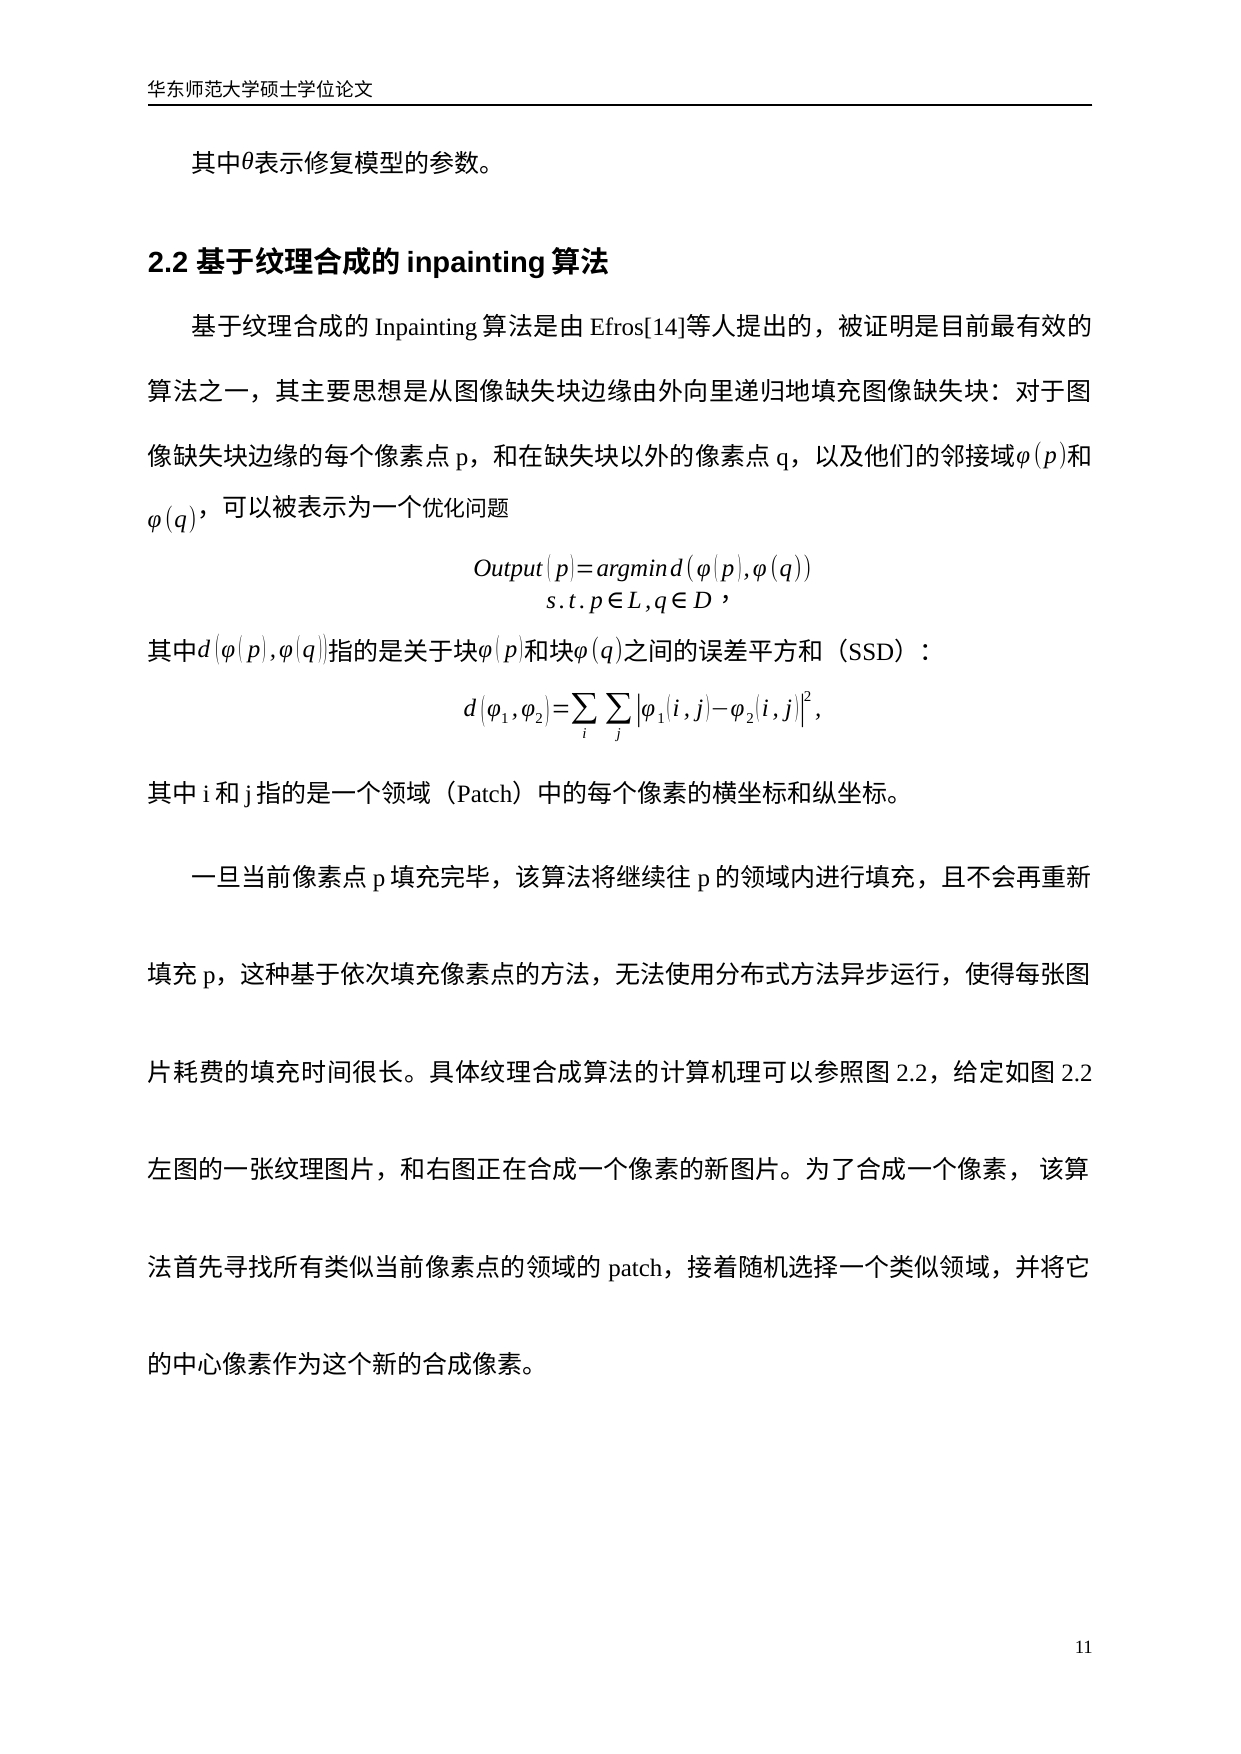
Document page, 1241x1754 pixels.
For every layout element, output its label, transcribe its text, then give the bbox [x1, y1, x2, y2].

text 其中表示修复模型的参数。 [148, 129, 1092, 194]
text 其中指的是关于块和块之间的误差平方和（SSD）： [148, 617, 1092, 682]
text 其中i和j指的是一个领域（Patch）中的每个像素的横坐标和纵坐标。 [148, 759, 1092, 824]
subtitle 2.2 基于纹理合成的inpainting算法 [148, 227, 1092, 292]
text 基于纹理合成的Inpainting算法是由Efros[14]等人提出的，被证明是目前最有效的算法之一，其主要思想是从图像缺失块边缘由外向里递归地填充图像缺失块：对于图像缺失块边缘的每个像素点p，和在缺失块以外的像素点q，以及他们的邻接域和，可以被表示为一个优化问题 [148, 292, 1092, 552]
text 一旦当前像素点p填充完毕，该算法将继续往p的领域内进行填充，且不会再重新填充p，这种基于依次填充像素点的方法，无法使用分布式方法异步运行，使得每张图片耗费的填充时间很长。具体纹理合成算法的计算机理可以参照图2.2，给定如图2.2左图的一张纹理图片，和右图正在合成一个像素的新图片。为了合成一个像素， 该算法首先寻找所有类似当前像素点的领域的patch，接着随机选择一个类似领域，并将它的中心像素作为这个新的合成像素。 [148, 843, 1092, 1395]
